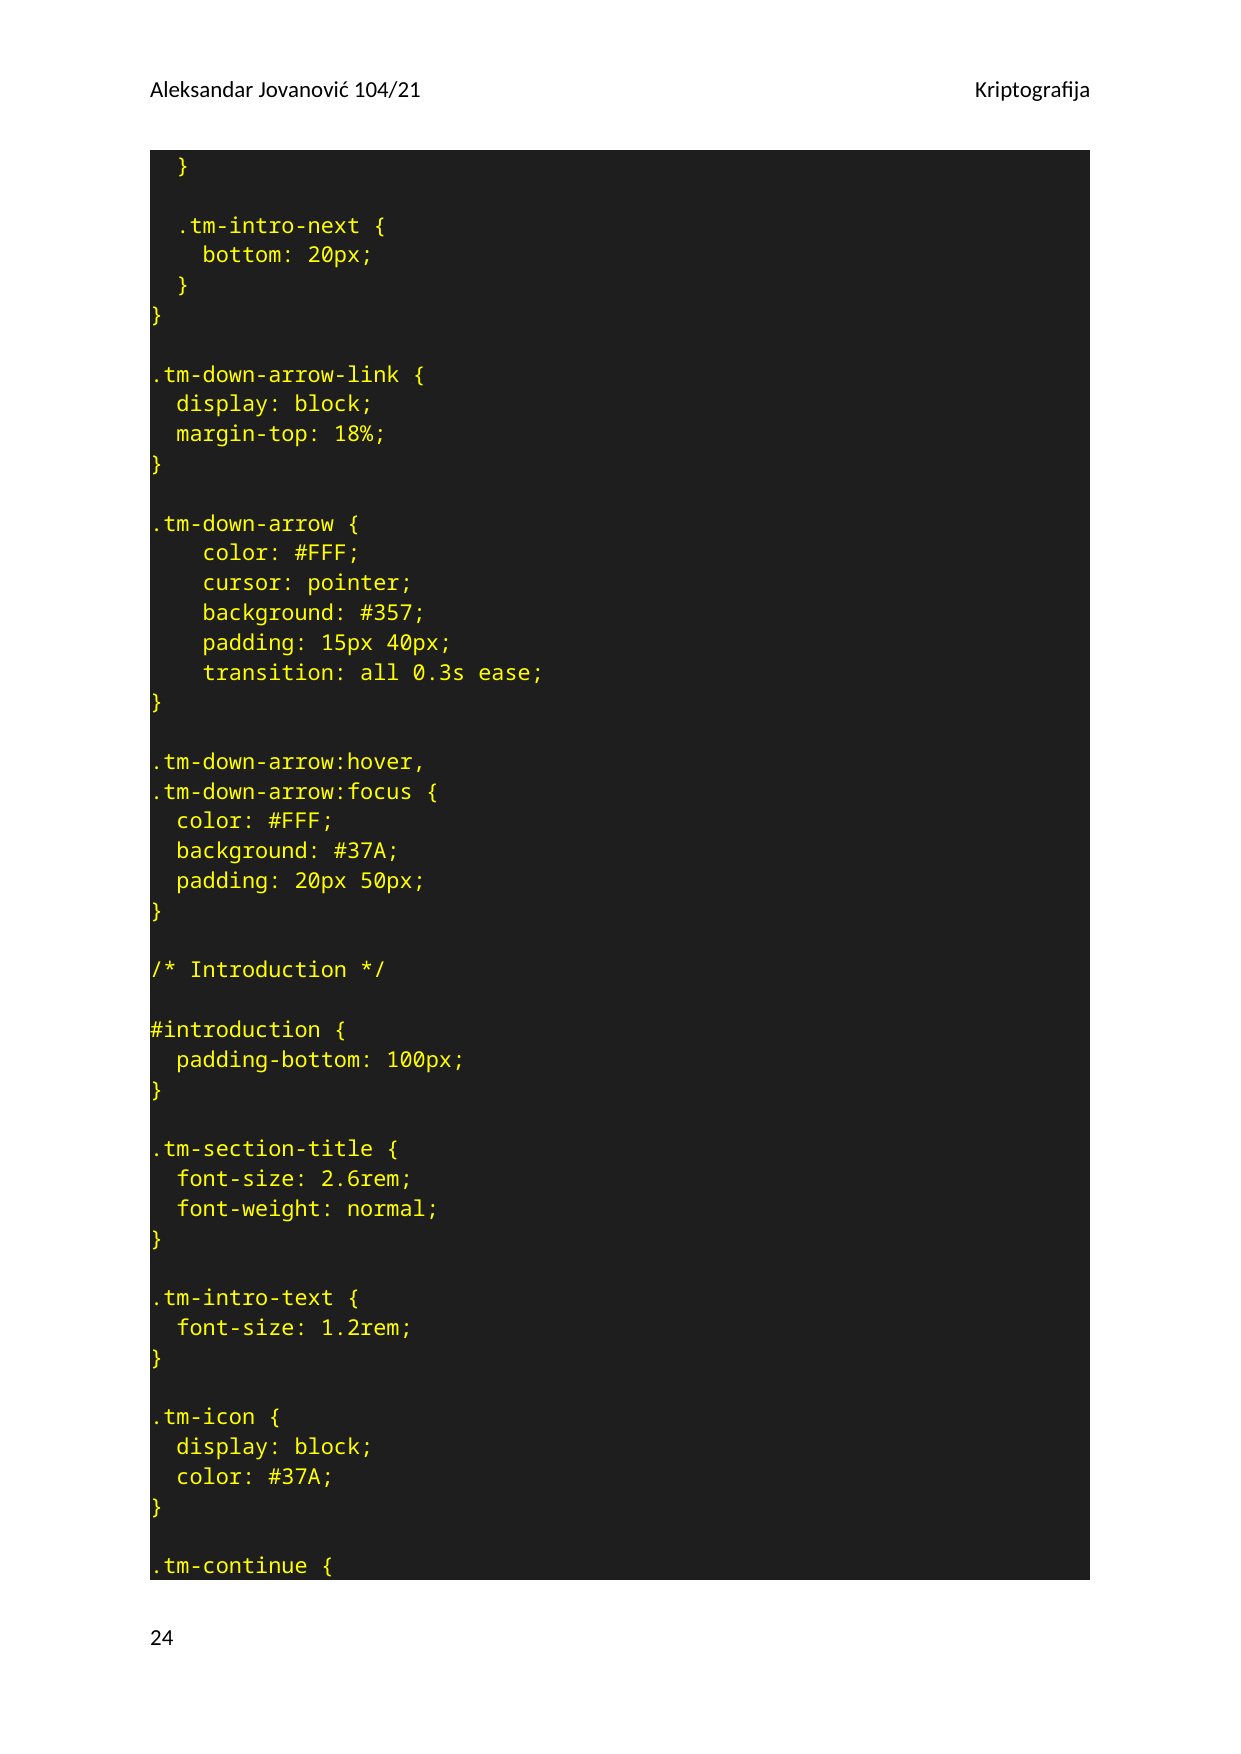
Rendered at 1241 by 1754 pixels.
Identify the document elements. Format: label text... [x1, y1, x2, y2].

text .tm-section-title { [150, 1133, 1090, 1163]
text .tm-continue { [150, 1550, 1090, 1580]
text cursor: pointer; [150, 567, 1090, 597]
text .tm-down-arrow { [150, 507, 1090, 537]
text } [150, 1073, 1090, 1103]
text bottom: 20px; [150, 239, 1090, 269]
text margin-top: 18%; [150, 418, 1090, 448]
text font-size: 2.6rem; [150, 1163, 1090, 1193]
text background: #357; [150, 597, 1090, 627]
text transition: all 0.3s ease; [150, 656, 1090, 686]
text padding: 15px 40px; [150, 627, 1090, 656]
text .tm-down-arrow-link { [150, 358, 1090, 388]
text } [150, 269, 1090, 299]
text color: #FFF; [150, 805, 1090, 835]
text /* Introduction */ [150, 954, 1090, 984]
text display: block; [150, 1431, 1090, 1461]
text } [150, 1491, 1090, 1520]
text display: block; [150, 388, 1090, 418]
text color: #FFF; [150, 537, 1090, 567]
text color: #37A; [150, 1461, 1090, 1491]
text font-size: 1.2rem; [150, 1312, 1090, 1342]
text } [150, 895, 1090, 924]
text font-weight: normal; [150, 1193, 1090, 1222]
text } [150, 1222, 1090, 1252]
text padding: 20px 50px; [150, 865, 1090, 895]
text .tm-down-arrow:hover, [150, 746, 1090, 776]
text #introduction { [150, 1014, 1090, 1044]
text background: #37A; [150, 835, 1090, 865]
text } [150, 686, 1090, 716]
text } [150, 1342, 1090, 1371]
text } [150, 448, 1090, 478]
text .tm-intro-text { [150, 1282, 1090, 1312]
text padding-bottom: 100px; [150, 1044, 1090, 1073]
text } [150, 150, 1090, 180]
text .tm-intro-next { [150, 209, 1090, 239]
text } [150, 299, 1090, 329]
text .tm-icon { [150, 1401, 1090, 1431]
text .tm-down-arrow:focus { [150, 776, 1090, 805]
